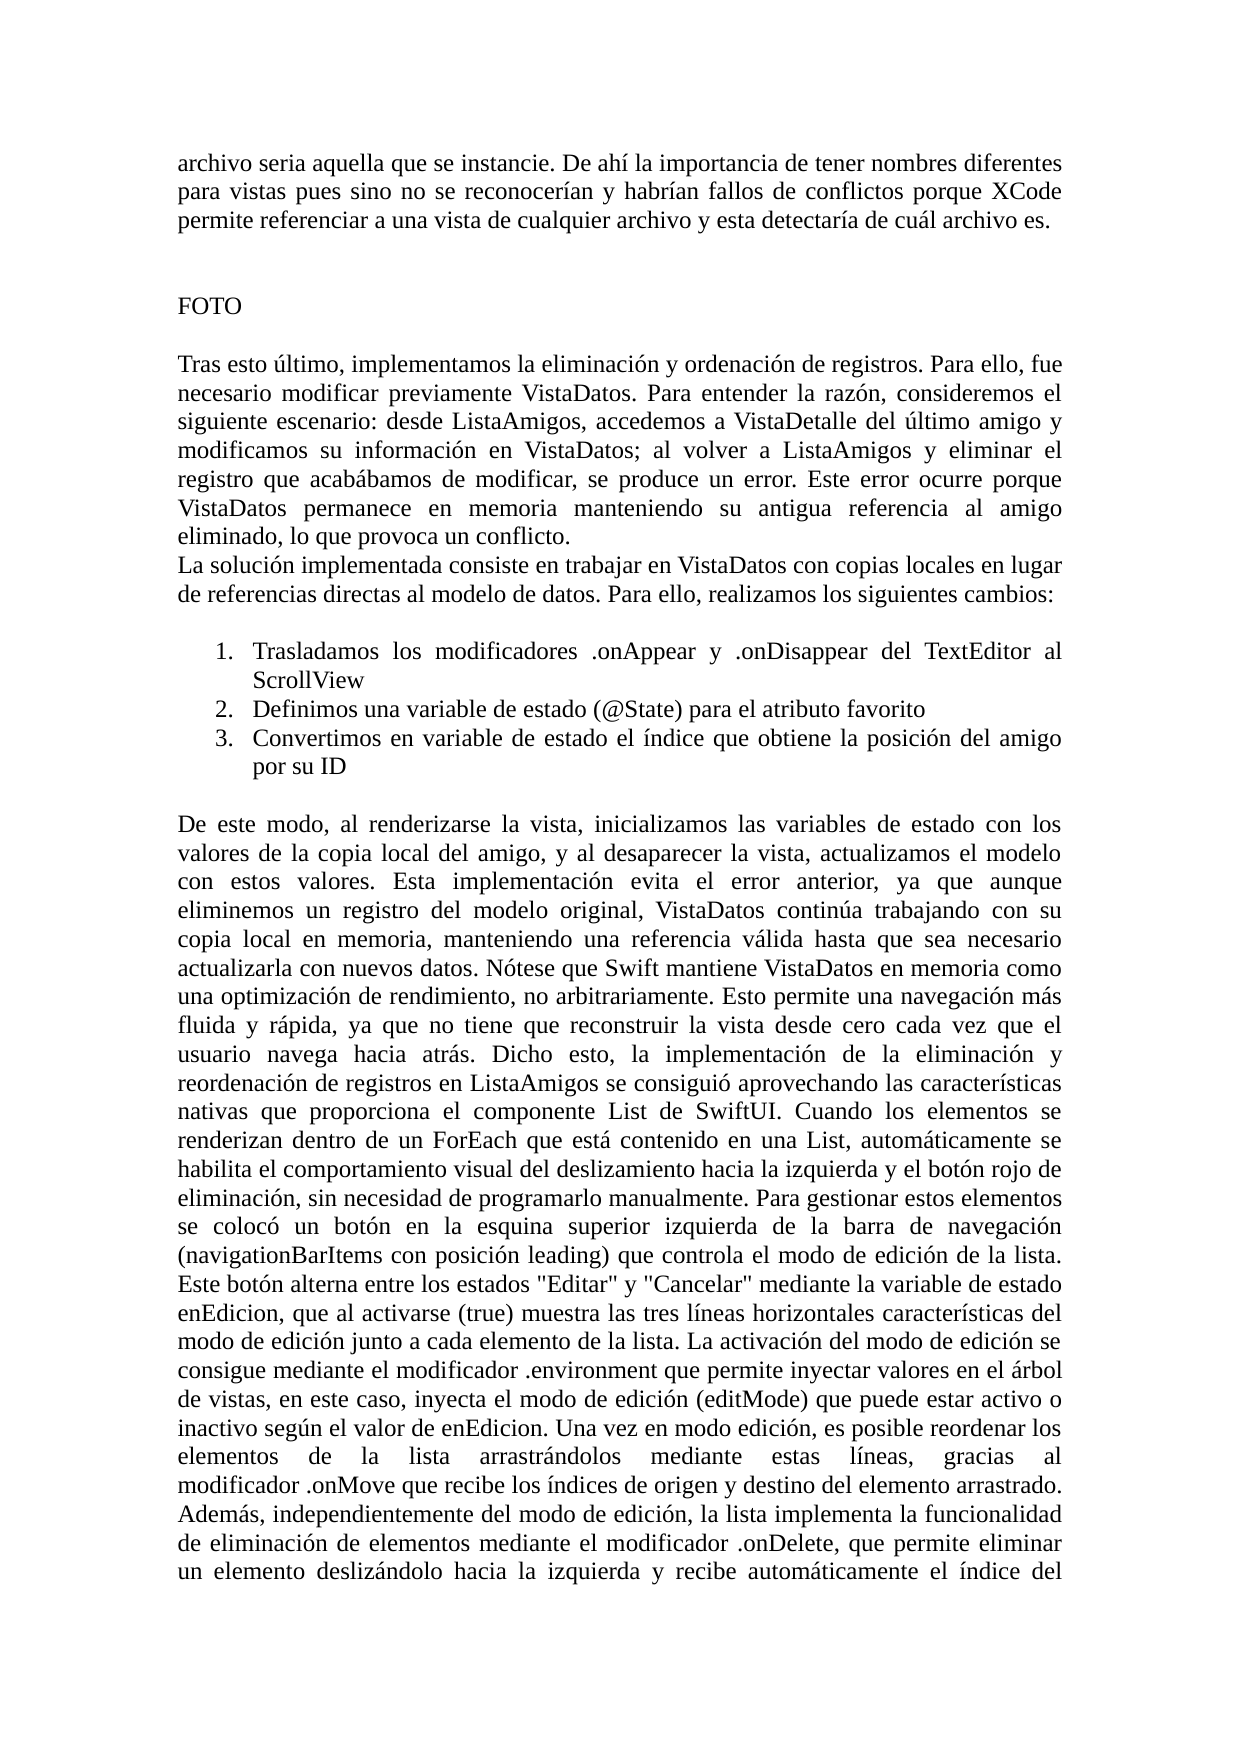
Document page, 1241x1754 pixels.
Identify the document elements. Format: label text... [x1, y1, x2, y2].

text La solución implementada consiste en trabajar en VistaDatos con copias locales en lugar de referencias directas al modelo de datos. Para ello, realizamos los siguientes cambios: [177, 550, 1063, 608]
text FOTO [177, 291, 1063, 320]
list Trasladamos los modificadores .onAppear y .onDisappear del TextEditor al ScrollView [215, 636, 1063, 694]
list Convertimos en variable de estado el índice que obtiene la posición del amigo por su ID [215, 723, 1063, 780]
list Definimos una variable de estado (@State) para el atributo favorito [215, 694, 1063, 723]
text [177, 809, 1063, 1585]
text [177, 148, 1063, 234]
text Tras esto último, implementamos la eliminación y ordenación de registros. Para ello, fue necesario modificar previamente VistaDatos. Para entender la razón, consideremos el siguiente escenario: desde ListaAmigos, accedemos a VistaDetalle del último amigo y modificamos su información en VistaDatos; al volver a ListaAmigos y eliminar el registro que acabábamos de modificar, se produce un error. Este error ocurre porque VistaDatos permanece en memoria manteniendo su antigua referencia al amigo eliminado, lo que provoca un conflicto. [177, 349, 1063, 550]
